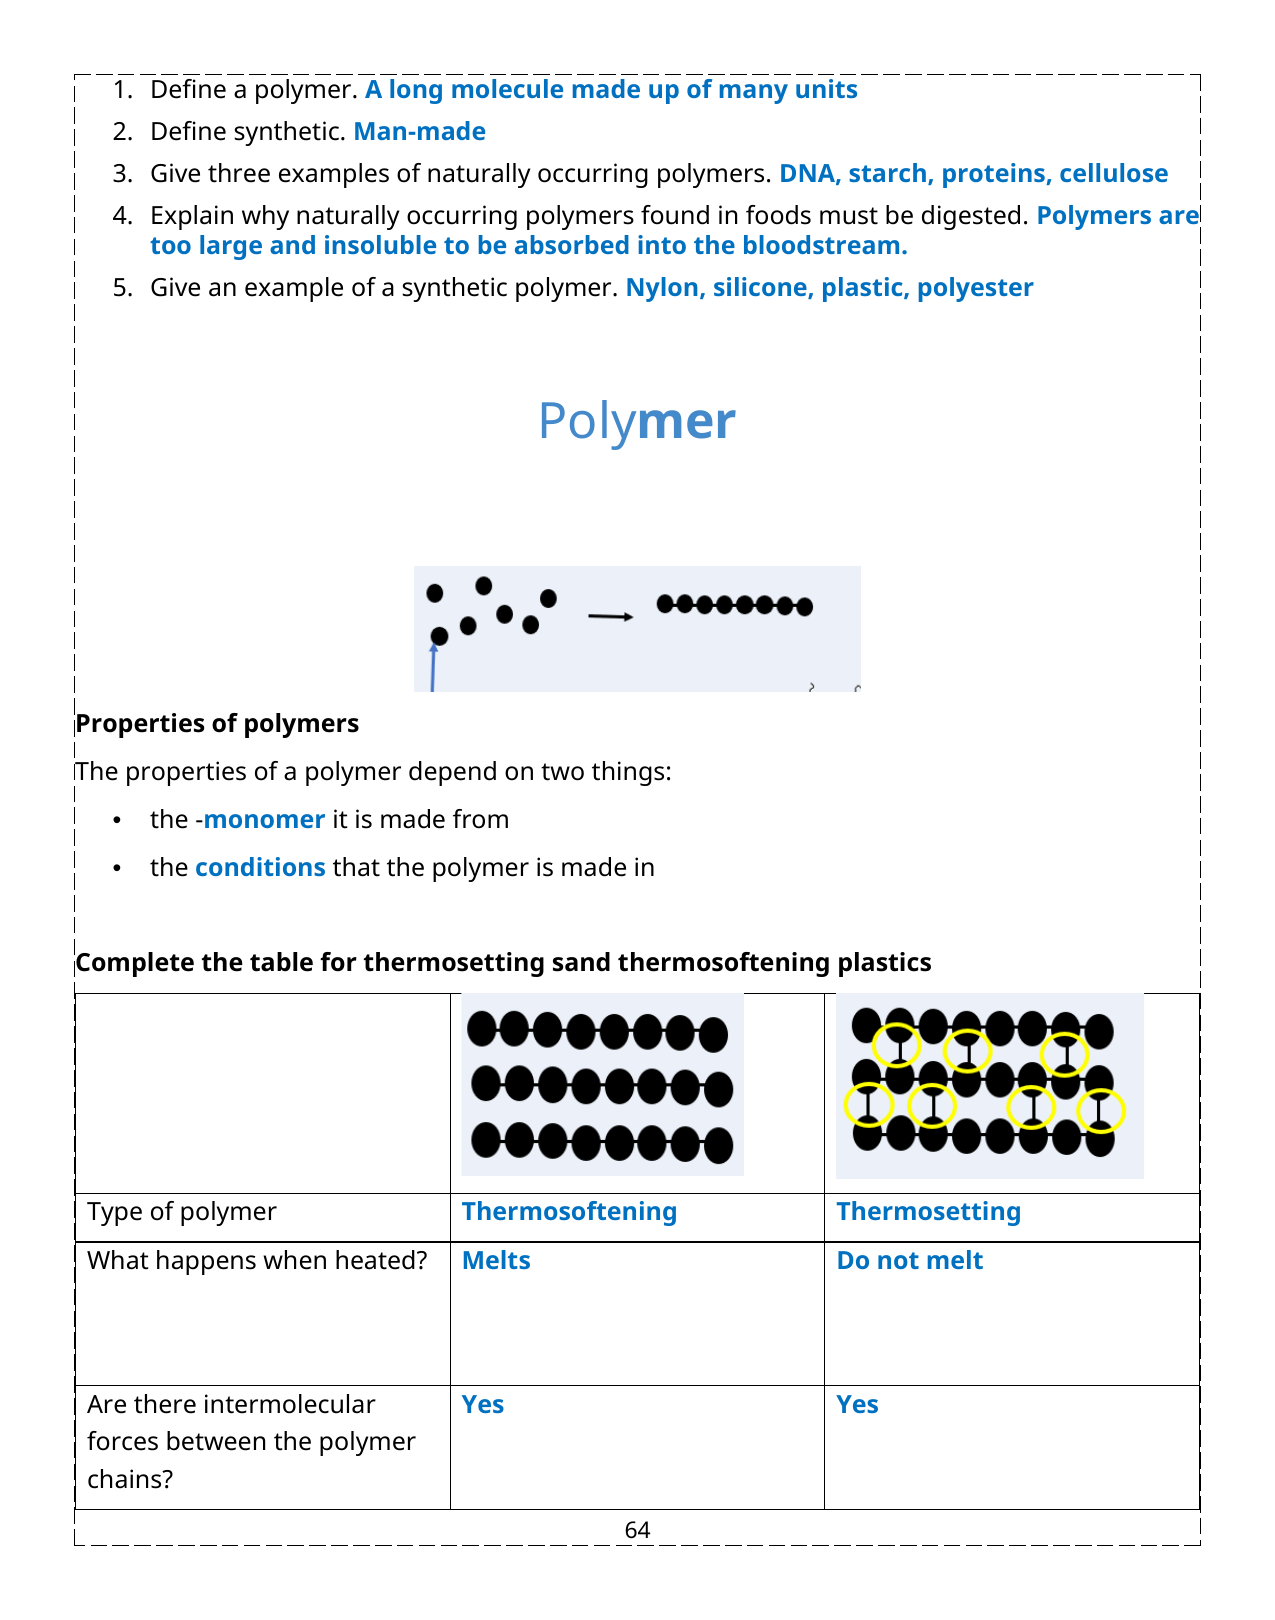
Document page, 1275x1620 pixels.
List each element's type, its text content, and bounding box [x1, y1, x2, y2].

table_header [76, 994, 450, 1193]
table_header [825, 994, 1199, 1193]
list Define a polymer. A long molecule made up of many units [112, 75, 1200, 105]
list Give three examples of naturally occurring polymers. DNA, starch, proteins, cellulose [112, 158, 1200, 188]
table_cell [76, 1386, 450, 1509]
subtitle The properties of a polymer depend on two things: [75, 754, 1200, 788]
picture [836, 993, 1145, 1179]
picture [461, 993, 744, 1176]
subtitle the -monomer it is made from [112, 801, 1200, 836]
picture [414, 566, 861, 692]
table_cell Yes [451, 1386, 824, 1509]
table_header [451, 994, 824, 1193]
table_cell Do not melt [825, 1243, 1199, 1385]
table_cell Type of polymer [76, 1194, 450, 1241]
subtitle the conditions that the polymer is made in [112, 849, 1200, 883]
table_cell Thermosetting [825, 1194, 1199, 1241]
table_cell Thermosoftening [451, 1194, 824, 1241]
subtitle Polymer [75, 386, 1200, 454]
list Define synthetic. Man-made [112, 117, 1200, 147]
table_cell Melts [451, 1243, 824, 1385]
list Give an example of a synthetic polymer. Nylon, silicone, plastic, polyester [112, 272, 1200, 302]
subtitle Properties of polymers [75, 706, 1200, 740]
table_cell Yes [825, 1386, 1199, 1509]
table_cell What happens when heated? [76, 1243, 450, 1385]
list Explain why naturally occurring polymers found in foods must be digested. Polymers are too large and insoluble to be absorbed into the bloodstream. [112, 200, 1200, 260]
subtitle Complete the table for thermosetting sand thermosoftening plastics [75, 945, 1200, 979]
